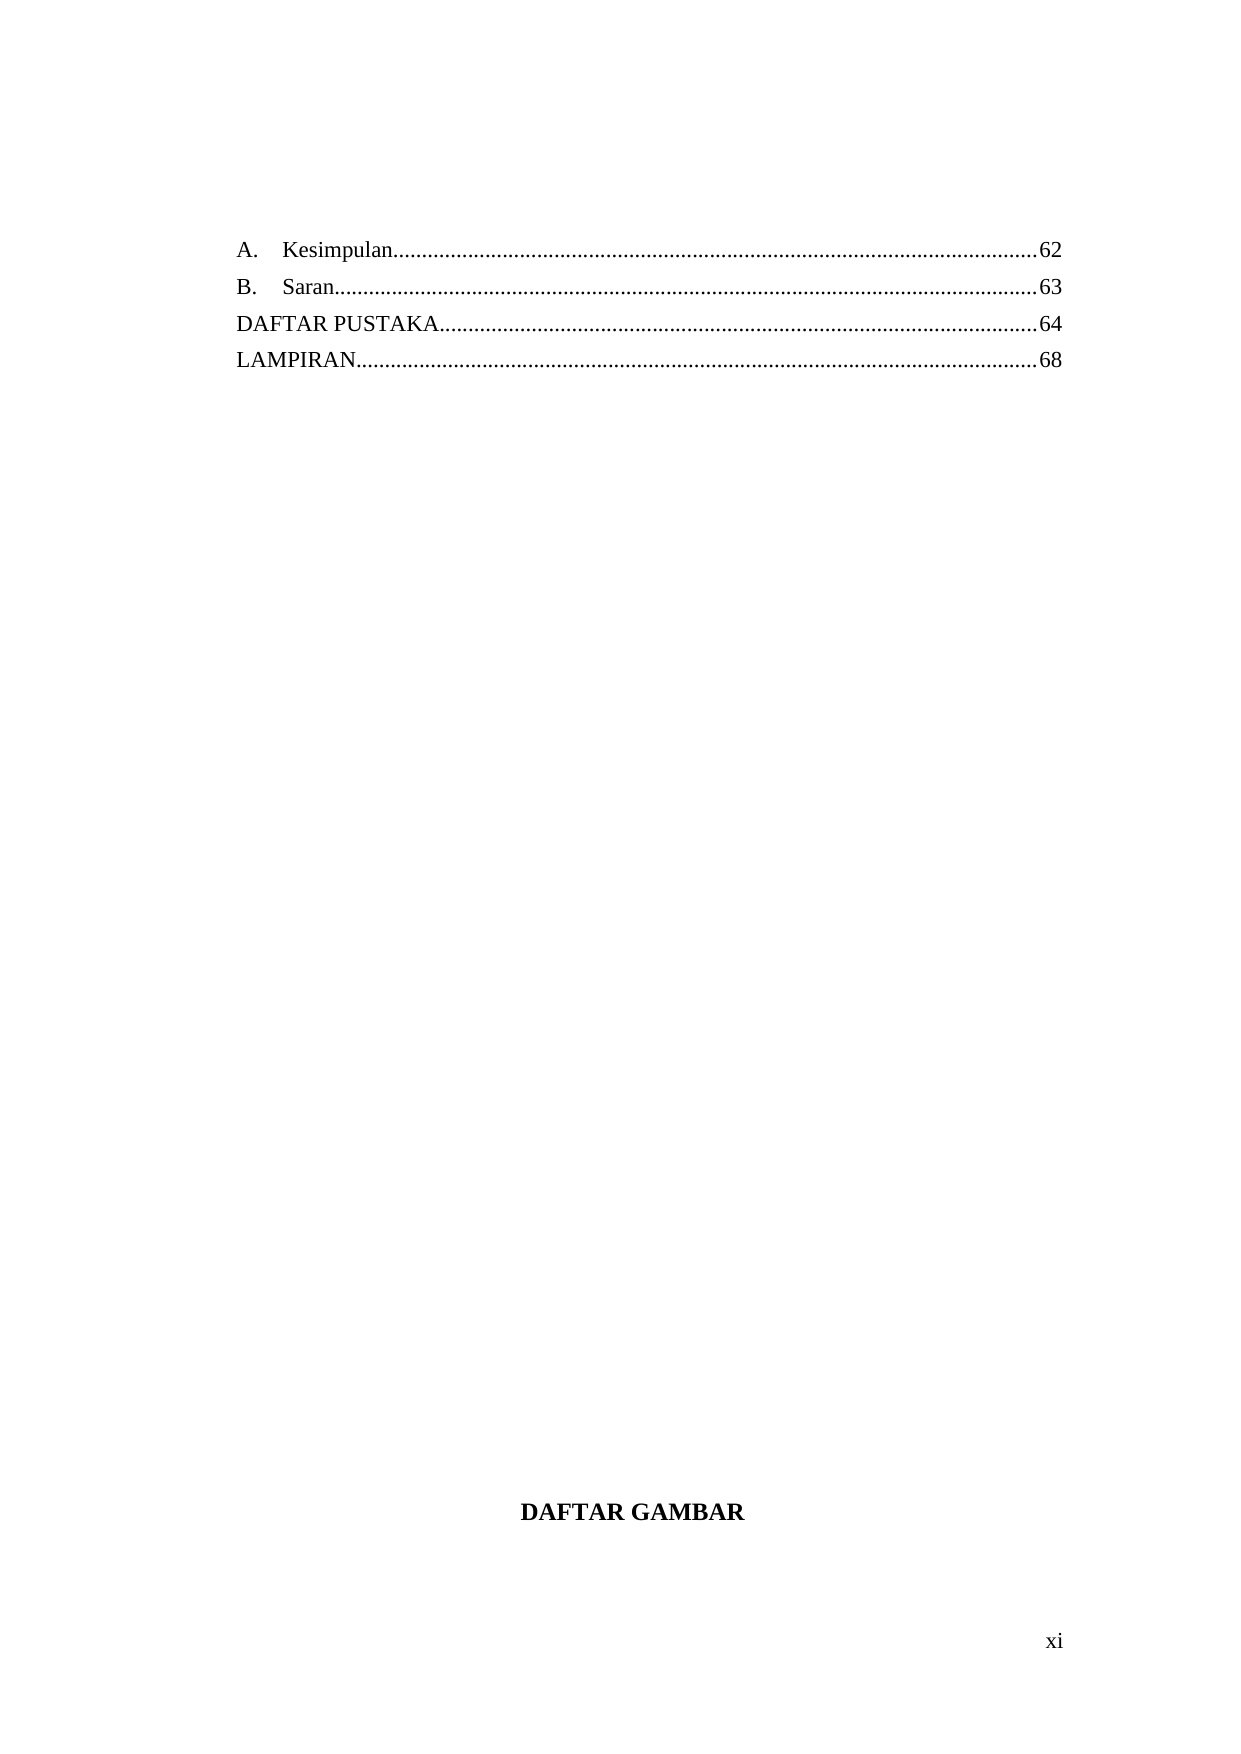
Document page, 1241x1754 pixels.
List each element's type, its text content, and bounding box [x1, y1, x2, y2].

subtitle DAFTAR GAMBAR [256, 1497, 1009, 1526]
